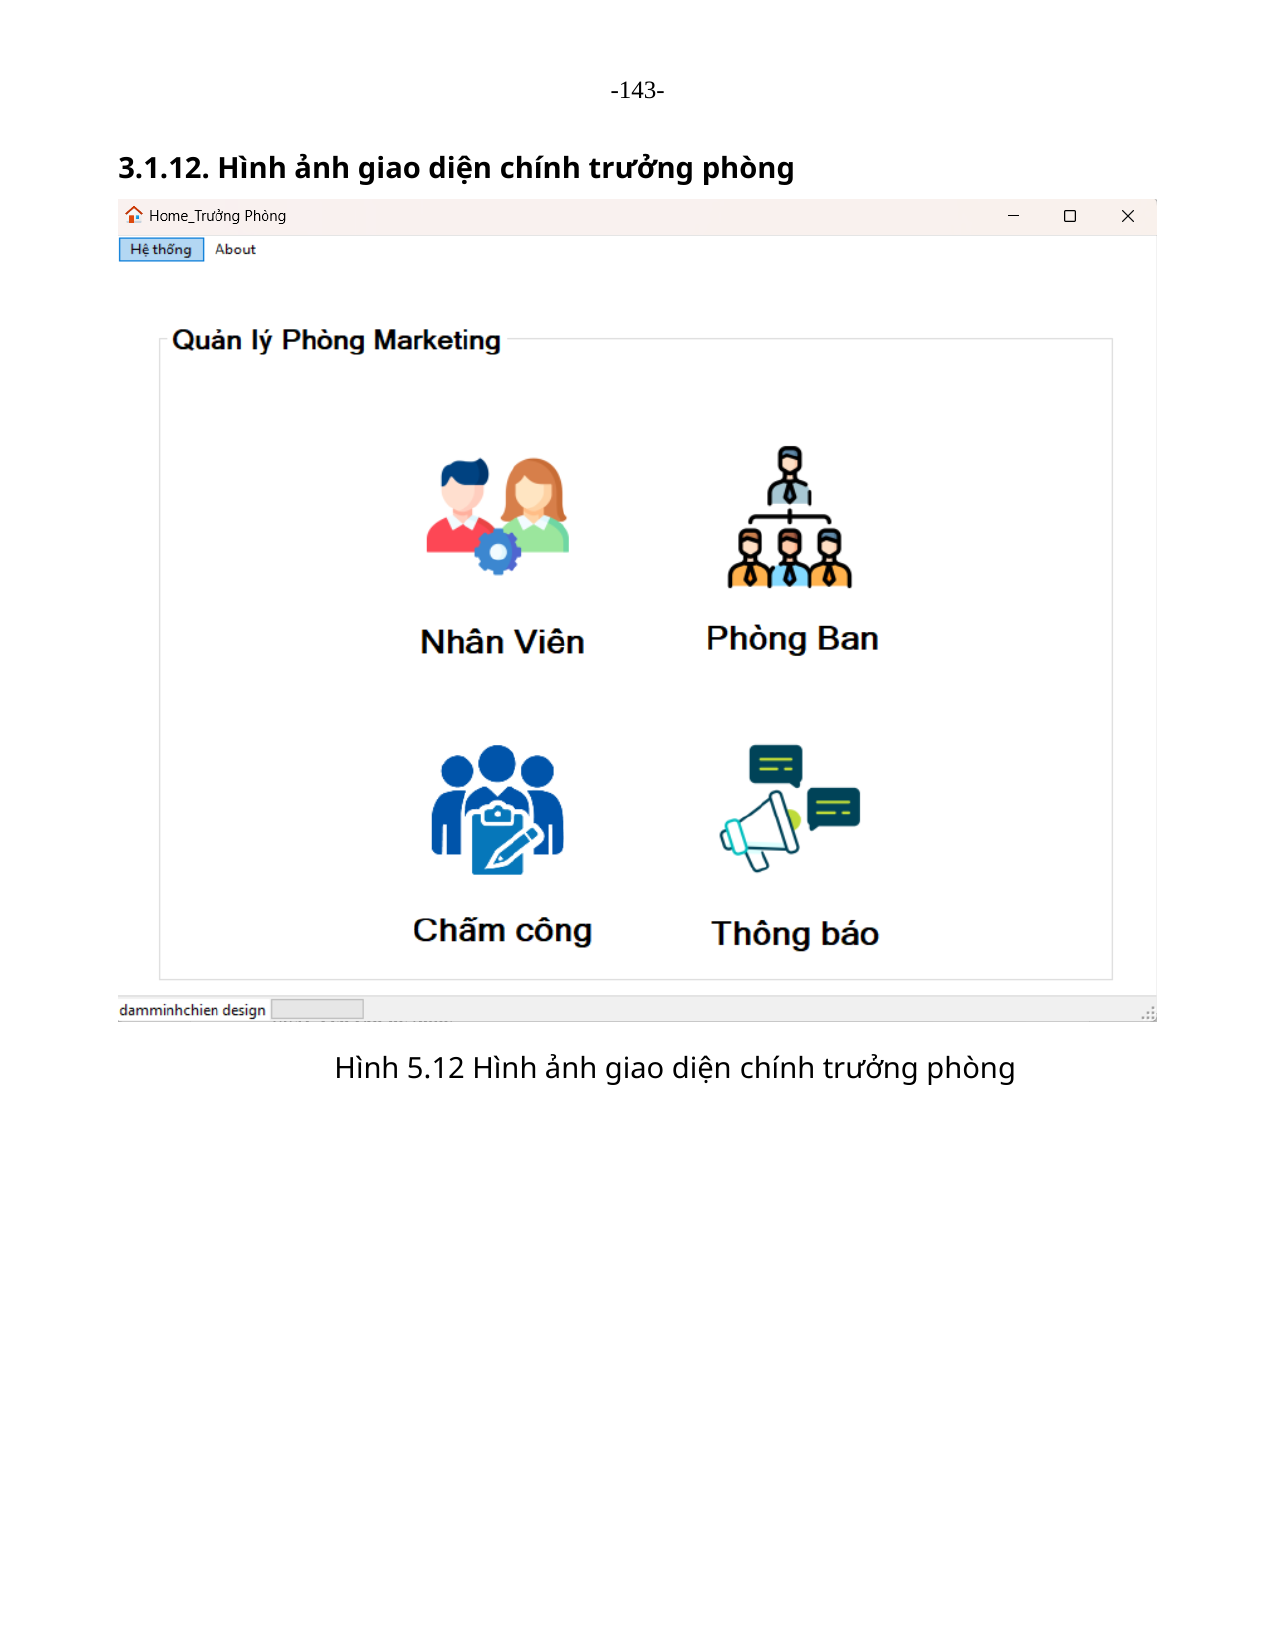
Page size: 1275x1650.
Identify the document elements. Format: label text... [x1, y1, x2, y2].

text Hình 5.12 Hình ảnh giao diện chính trưởng phòng [193, 1047, 1157, 1087]
picture [118, 199, 1157, 1022]
subtitle 3.1.12. Hình ảnh giao diện chính trưởng phòng [118, 148, 1157, 187]
